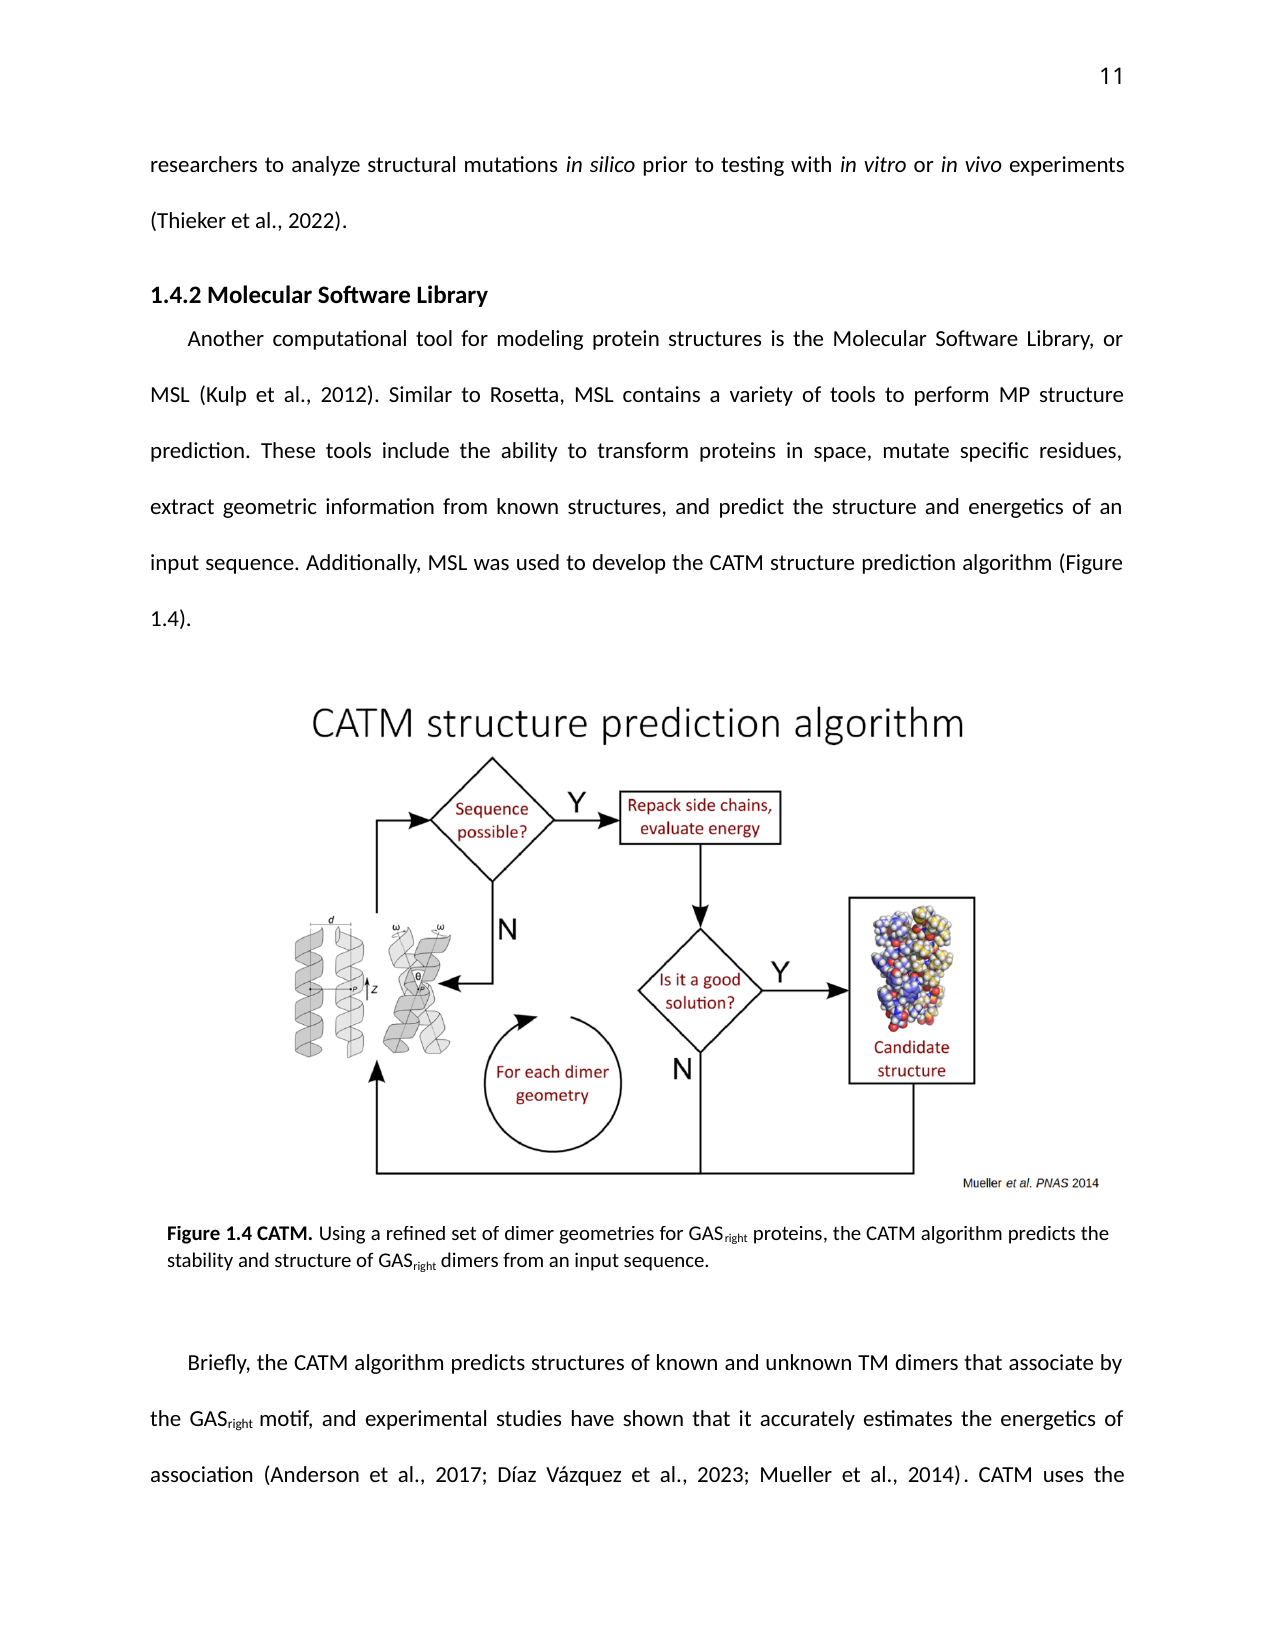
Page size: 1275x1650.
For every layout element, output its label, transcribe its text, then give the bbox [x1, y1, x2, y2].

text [150, 150, 1125, 234]
text Another computational tool for modeling protein structures is the Molecular Software Library, or MSL (Kulp et al., 2012). Similar to Rosetta, MSL contains a variety of tools to perform MP structure prediction. These tools include the ability to transform proteins in space, mutate specific residues, extract geometric information from known structures, and predict the structure and energetics of an input sequence. Additionally, MSL was used to develop the CATM structure prediction algorithm (Figure 1.4). [150, 324, 1125, 632]
text 1.4.2 Molecular Software Library [150, 279, 1125, 309]
picture [150, 677, 1125, 1226]
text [150, 1226, 1125, 1488]
